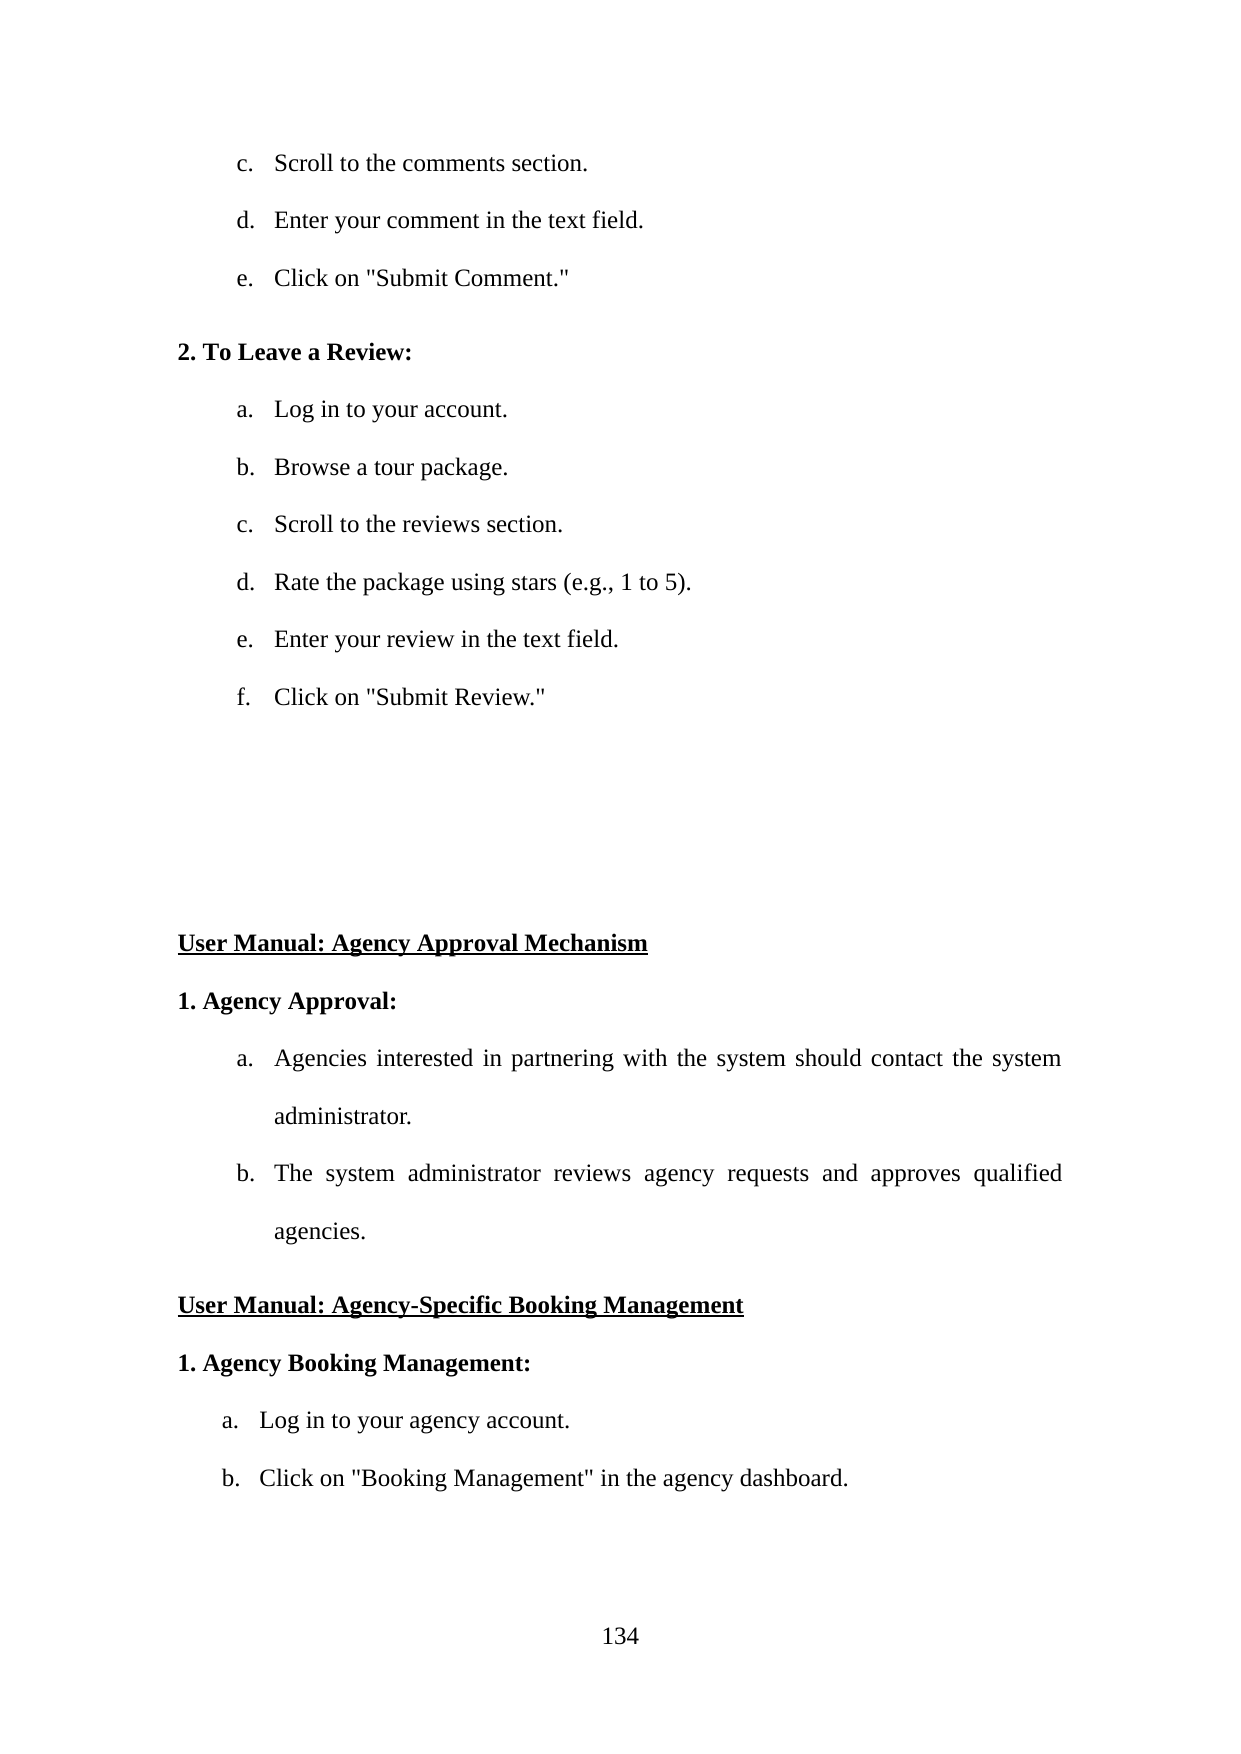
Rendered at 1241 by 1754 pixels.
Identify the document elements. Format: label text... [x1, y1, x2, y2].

text User Manual: Agency Approval Mechanism [177, 928, 1063, 957]
list The system administrator reviews agency requests and approves qualified agencies. [236, 1158, 1063, 1245]
list Rate the package using stars (e.g., 1 to 5). [236, 567, 1063, 596]
list Click on "Submit Comment." [236, 263, 1063, 291]
text User Manual: Agency-Specific Booking Management [177, 1290, 1063, 1319]
text 1. Agency Booking Management: [177, 1348, 1063, 1376]
list Agencies interested in partnering with the system should contact the system administrator. [236, 1043, 1063, 1130]
list Click on "Booking Management" in the agency dashboard. [222, 1463, 1063, 1491]
list Click on "Submit Review." [236, 682, 1063, 711]
list Browse a tour package. [236, 452, 1063, 481]
list Enter your comment in the text field. [236, 205, 1063, 234]
list Scroll to the comments section. [236, 148, 1063, 176]
list Enter your review in the text field. [236, 624, 1063, 653]
text 2. To Leave a Review: [177, 337, 1063, 366]
list Scroll to the reviews section. [236, 509, 1063, 538]
list Log in to your account. [236, 394, 1063, 423]
list Log in to your agency account. [222, 1405, 1063, 1434]
text 1. Agency Approval: [177, 986, 1063, 1015]
